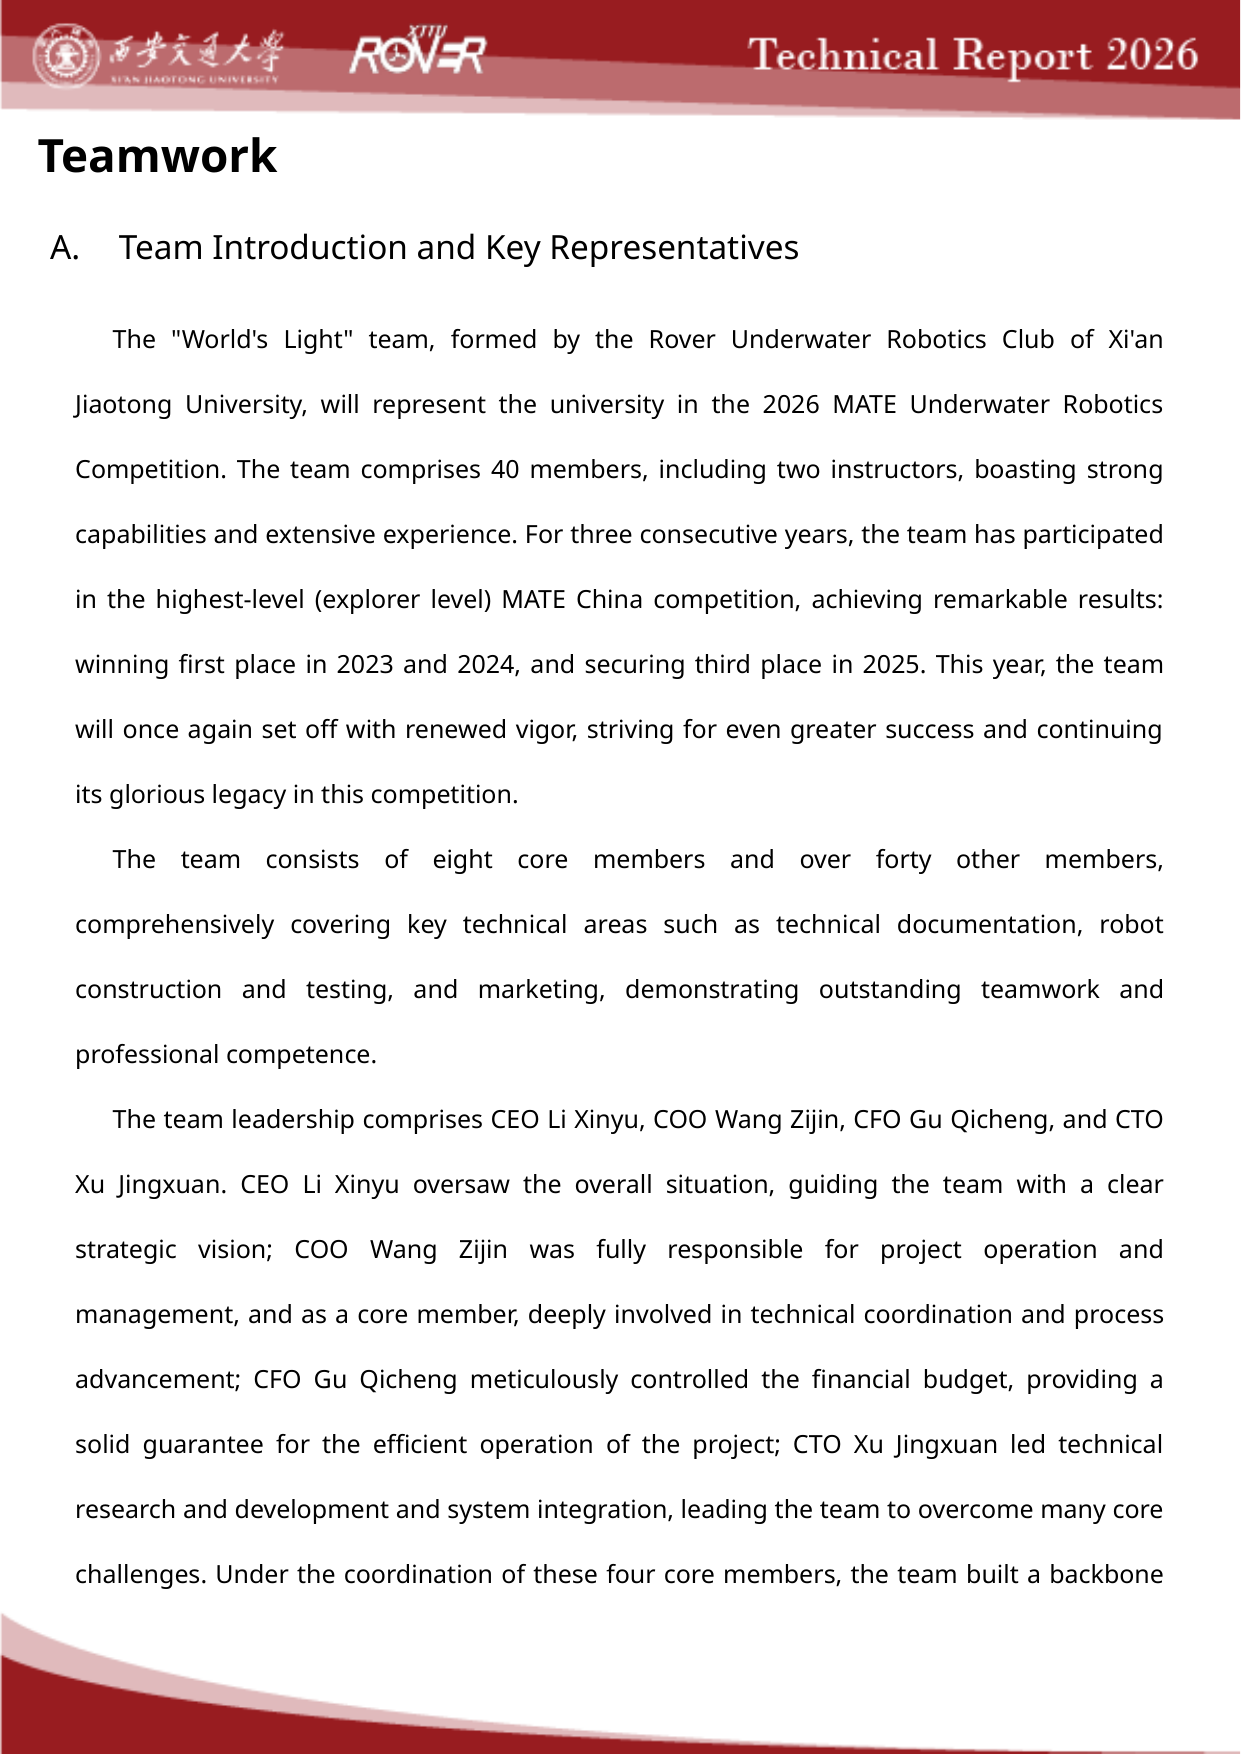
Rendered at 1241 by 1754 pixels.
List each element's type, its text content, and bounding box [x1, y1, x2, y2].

picture [0, 0, 1241, 1754]
text The "World's Light" team, formed by the Rover Underwater Robotics Club of Xi'an Jiaotong University, will represent the university in the 2026 MATE Underwater Robotics Competition. The team comprises 40 members, including two instructors, boasting strong capabilities and extensive experience. For three consecutive years, the team has participated in the highest-level (explorer level) MATE China competition, achieving remarkable results: winning first place in 2023 and 2024, and securing third place in 2025. This year, the team will once again set off with renewed vigor, striving for even greater success and continuing its glorious legacy in this competition. [75, 306, 1165, 826]
subtitle Team Introduction and Key Representatives [50, 214, 1165, 279]
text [75, 1086, 1165, 1606]
title Teamwork [37, 122, 1165, 187]
text The team consists of eight core members and over forty other members, comprehensively covering key technical areas such as technical documentation, robot construction and testing, and marketing, demonstrating outstanding teamwork and professional competence. [75, 826, 1165, 1086]
